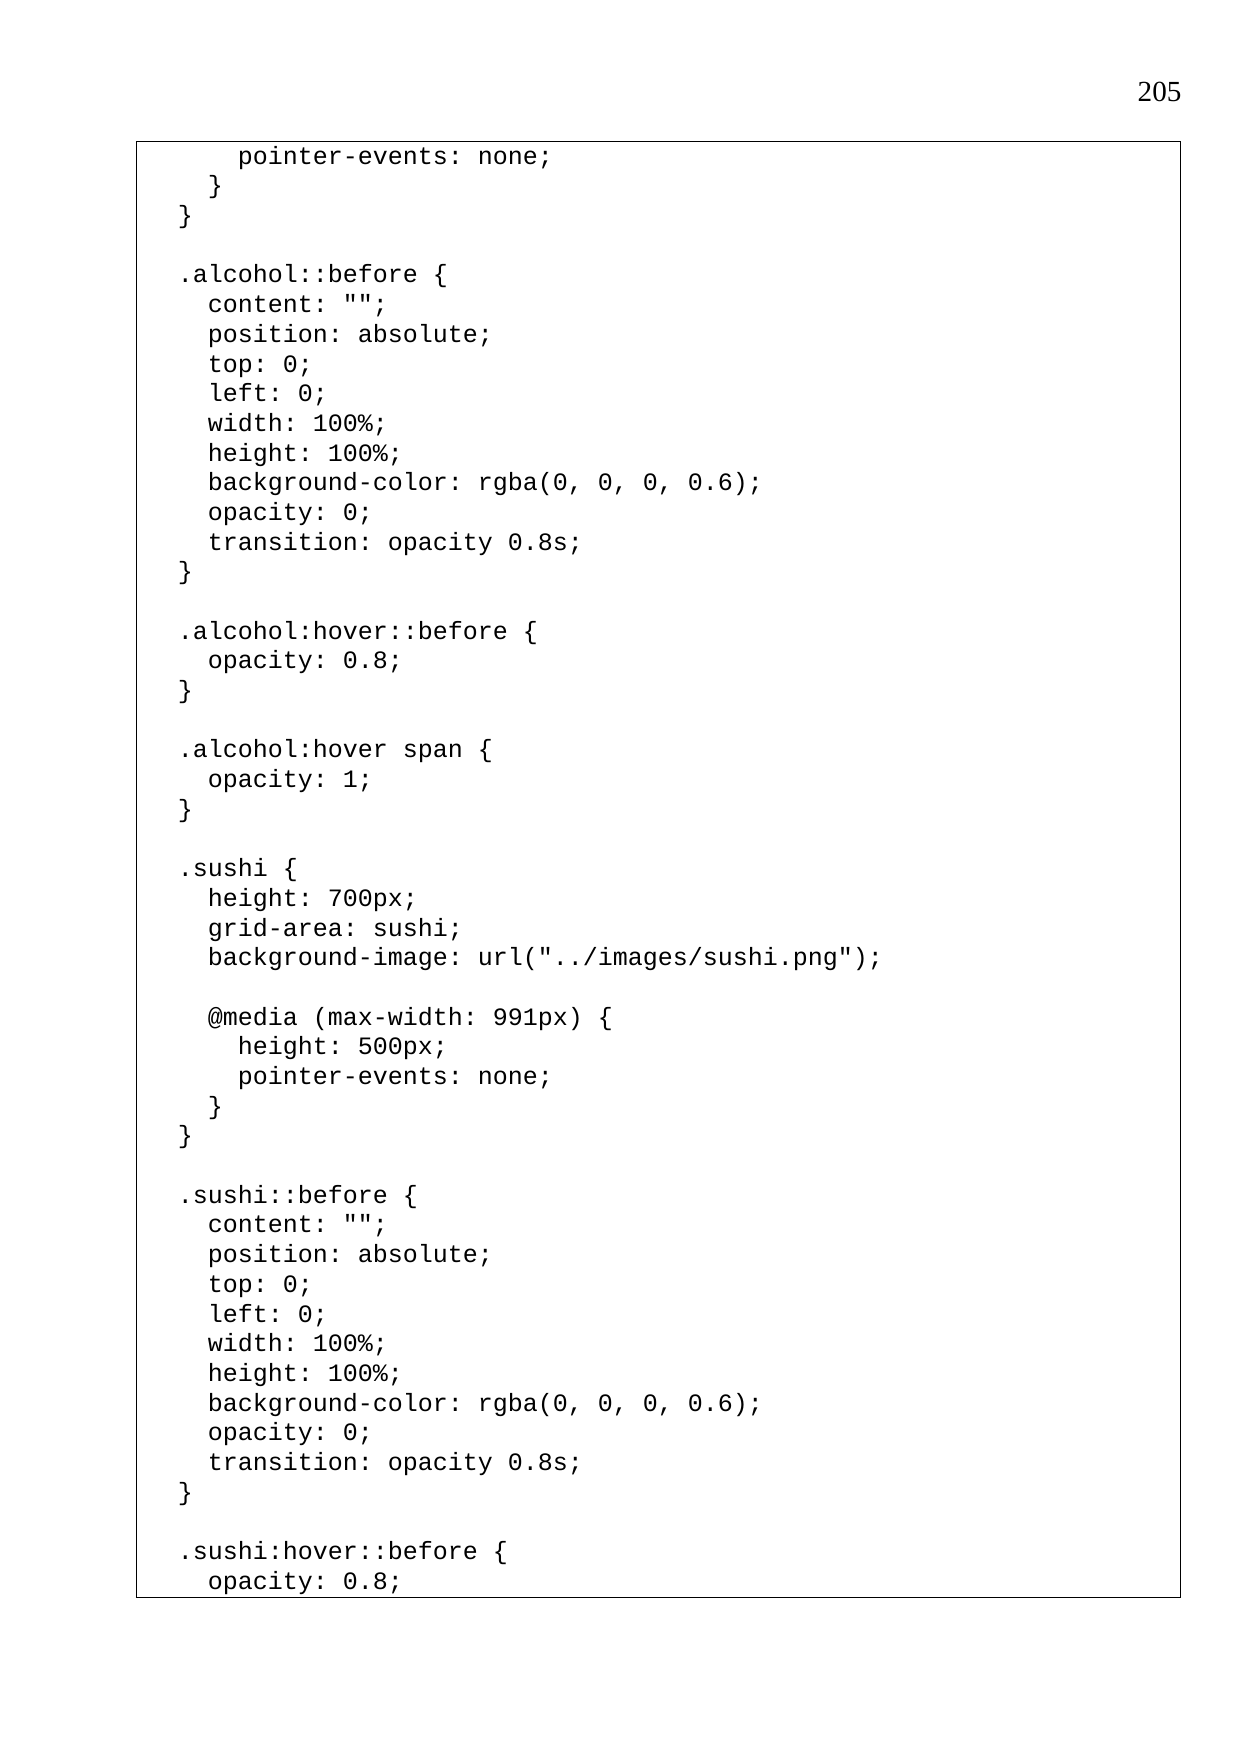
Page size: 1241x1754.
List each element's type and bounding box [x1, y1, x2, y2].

table_header [137, 142, 1180, 1597]
